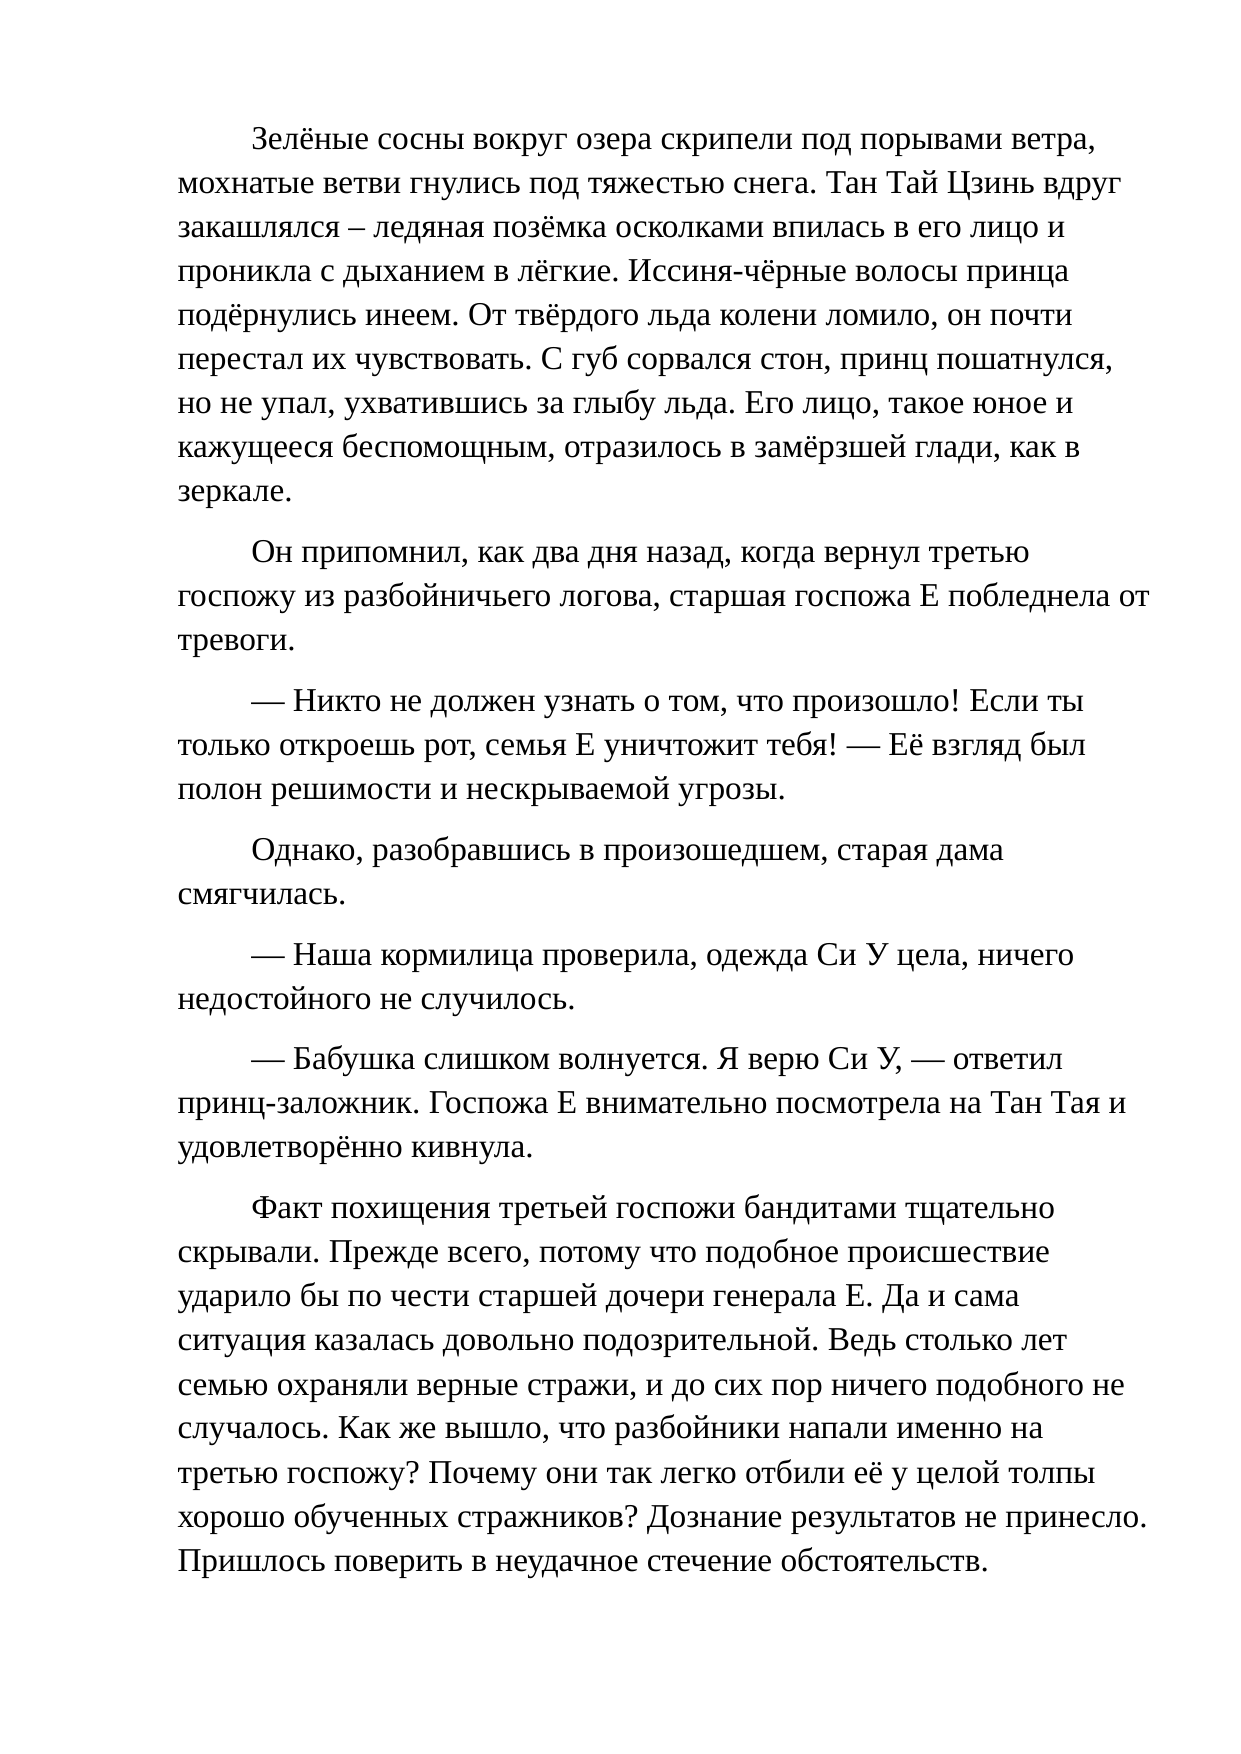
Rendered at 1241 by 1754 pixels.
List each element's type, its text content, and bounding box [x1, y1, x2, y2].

text — Наша кормилица проверила, одежда Си У цела, ничего недостойного не случилось. [177, 934, 1152, 1016]
text Он припомнил, как два дня назад, когда вернул третью госпожу из разбойничьего логова, старшая госпожа Е побледнела от тревоги. [177, 531, 1152, 658]
text Однако, разобравшись в произошедшем, старая дама смягчилась. [177, 829, 1152, 911]
text — Бабушка слишком волнуется. Я верю Си У, — ответил принц-заложник. Госпожа Е внимательно посмотрела на Тан Тая и удовлетворённо кивнула. [177, 1039, 1152, 1165]
text Факт похищения третьей госпожи бандитами тщательно скрывали. Прежде всего, потому что подобное происшествие ударило бы по чести старшей дочери генерала Е. Да и сама ситуация казалась довольно подозрительной. Ведь столько лет семью охраняли верные стражи, и до сих пор ничего подобного не случалось. Как же вышло, что разбойники напали именно на третью госпожу? Почему они так легко отбили её у целой толпы хорошо обученных стражников? Дознание результатов не принесло. Пришлось поверить в неудачное стечение обстоятельств. [177, 1187, 1152, 1578]
text — Никто не должен узнать о том, что произошло! Если ты только откроешь рот, семья Е уничтожит тебя! — Её взгляд был полон решимости и нескрываемой угрозы. [177, 680, 1152, 807]
text Зелёные сосны вокруг озера скрипели под порывами ветра, мохнатые ветви гнулись под тяжестью снега. Тан Тай Цзинь вдруг закашлялся – ледяная позёмка осколками впилась в его лицо и проникла с дыханием в лёгкие. Иссиня-чёрные волосы принца подёрнулись инеем. От твёрдого льда колени ломило, он почти перестал их чувствовать. С губ сорвался стон, принц пошатнулся, но не упал, ухватившись за глыбу льда. Его лицо, такое юное и кажущееся беспомощным, отразилось в замёрзшей глади, как в зеркале. [177, 118, 1152, 509]
